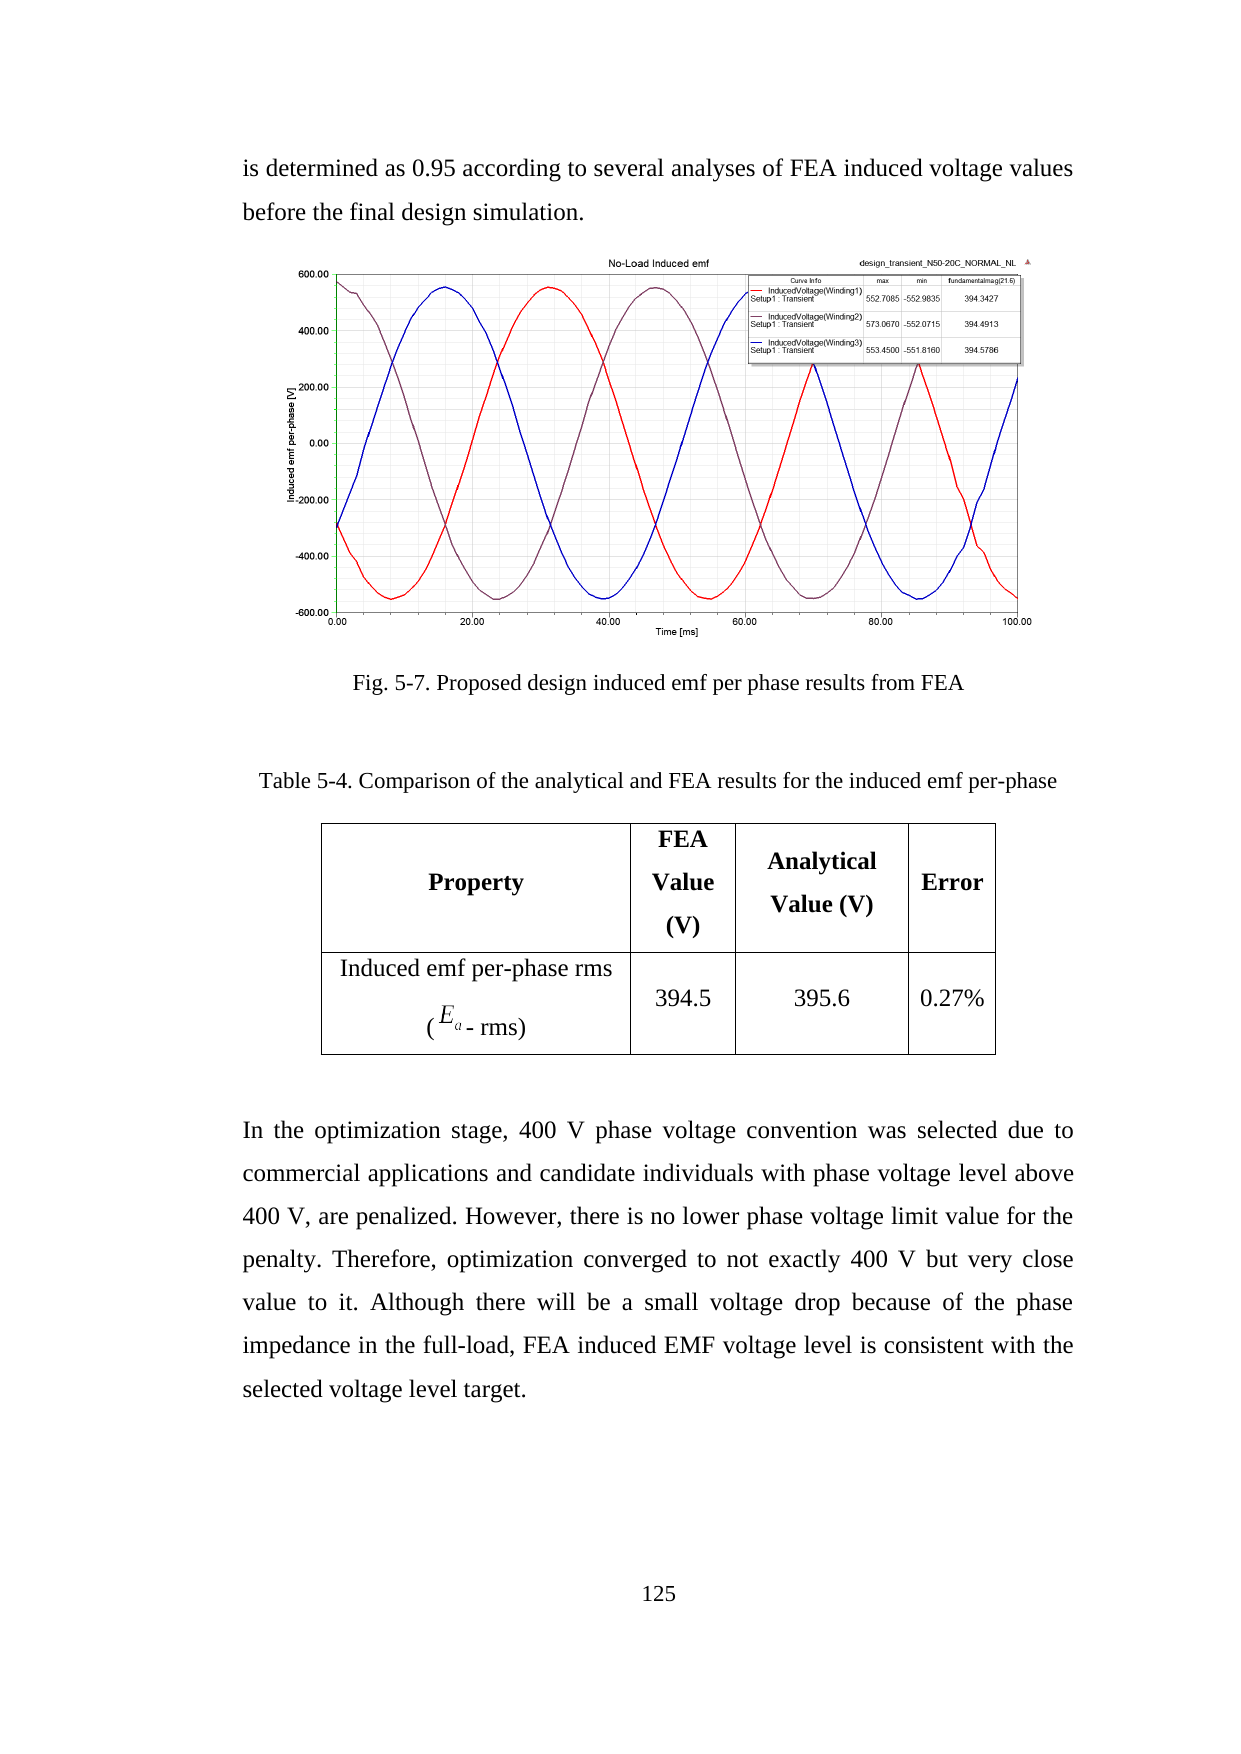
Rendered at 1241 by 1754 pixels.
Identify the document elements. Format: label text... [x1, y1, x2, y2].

table_header Analytical Value (V) [736, 824, 908, 952]
table_header Error [909, 824, 995, 952]
table_cell Induced emf per-phase rms (- rms) [322, 953, 630, 1054]
text Table 5-4. Comparison of the analytical and FEA results for the induced emf per-phase [242, 767, 1075, 793]
text In the optimization stage, 400 V phase voltage convention was selected due to commercial applications and candidate individuals with phase voltage level above 400 V, are penalized. However, there is no lower phase voltage limit value for the penalty. Therefore, optimization converged to not exactly 400 V but very close value to it. Although there will be a small voltage drop because of the phase impedance in the full-load, FEA induced EMF voltage level is consistent with the selected voltage level target. [242, 1115, 1075, 1402]
table_header Property [322, 824, 630, 952]
picture [279, 256, 1038, 639]
table_cell 394.5 [631, 953, 735, 1054]
list Fig. 5-7. Proposed design induced emf per phase results from FEA [242, 669, 1075, 695]
table_header FEA Value (V) [631, 824, 735, 952]
table_cell 395.6 [736, 953, 908, 1054]
table_cell 0.27% [909, 953, 995, 1054]
